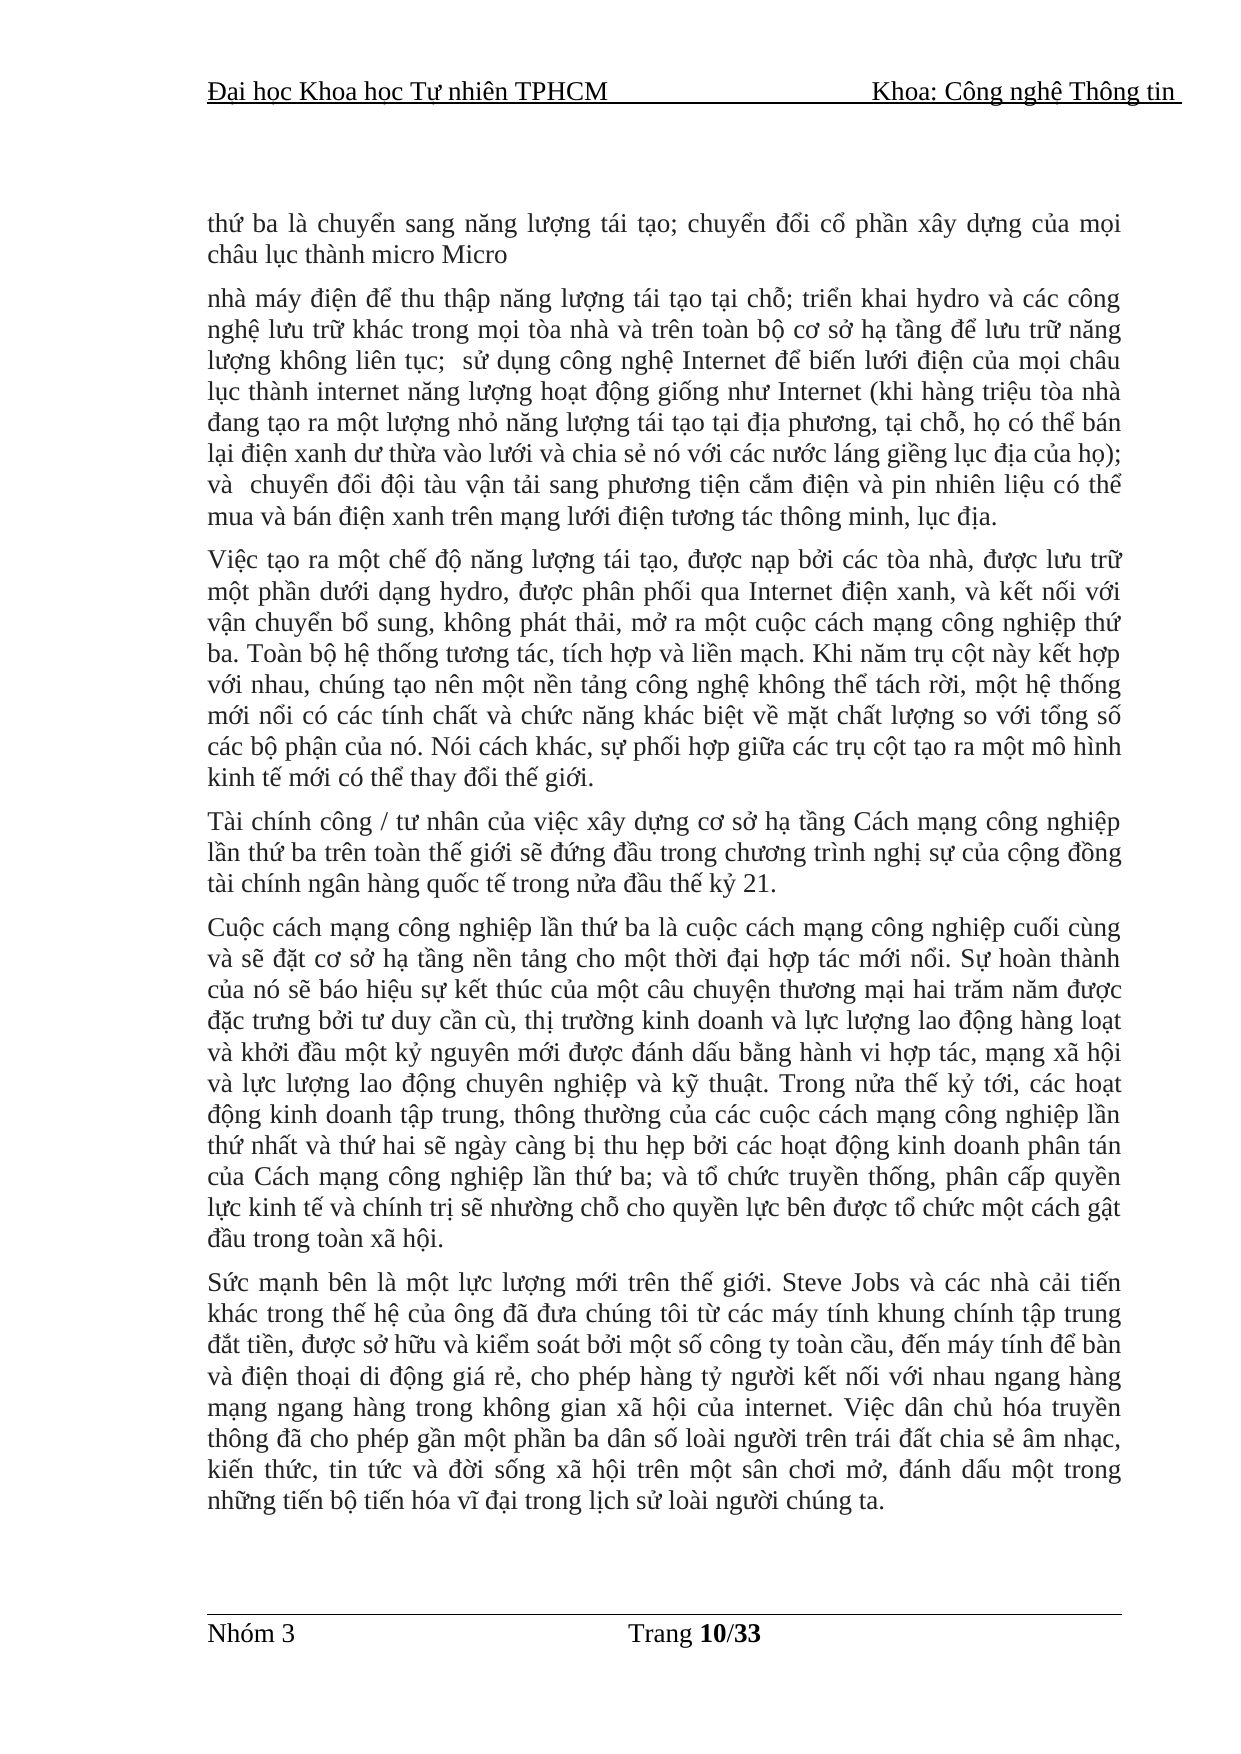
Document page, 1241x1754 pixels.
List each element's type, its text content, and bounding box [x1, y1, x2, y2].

text Tài chính công / tư nhân của việc xây dựng cơ sở hạ tầng Cách mạng công nghiệp lần thứ ba trên toàn thế giới sẽ đứng đầu trong chương trình nghị sự của cộng đồng tài chính ngân hàng quốc tế trong nửa đầu thế kỷ 21. [207, 805, 1122, 898]
text nhà máy điện để thu thập năng lượng tái tạo tại chỗ; triển khai hydro và các công nghệ lưu trữ khác trong mọi tòa nhà và trên toàn bộ cơ sở hạ tầng để lưu trữ năng lượng không liên tục; sử dụng công nghệ Internet để biến lưới điện của mọi châu lục thành internet năng lượng hoạt động giống như Internet (khi hàng triệu tòa nhà đang tạo ra một lượng nhỏ năng lượng tái tạo tại địa phương, tại chỗ, họ có thể bán lại điện xanh dư thừa vào lưới và chia sẻ nó với các nước láng giềng lục địa của họ); và chuyển đổi đội tàu vận tải sang phương tiện cắm điện và pin nhiên liệu có thể mua và bán điện xanh trên mạng lưới điện tương tác thông minh, lục địa. [207, 282, 1122, 531]
text Cuộc cách mạng công nghiệp lần thứ ba là cuộc cách mạng công nghiệp cuối cùng và sẽ đặt cơ sở hạ tầng nền tảng cho một thời đại hợp tác mới nổi. Sự hoàn thành của nó sẽ báo hiệu sự kết thúc của một câu chuyện thương mại hai trăm năm được đặc trưng bởi tư duy cần cù, thị trường kinh doanh và lực lượng lao động hàng loạt và khởi đầu một kỷ nguyên mới được đánh dấu bằng hành vi hợp tác, mạng xã hội và lực lượng lao động chuyên nghiệp và kỹ thuật. Trong nửa thế kỷ tới, các hoạt động kinh doanh tập trung, thông thường của các cuộc cách mạng công nghiệp lần thứ nhất và thứ hai sẽ ngày càng bị thu hẹp bởi các hoạt động kinh doanh phân tán của Cách mạng công nghiệp lần thứ ba; và tổ chức truyền thống, phân cấp quyền lực kinh tế và chính trị sẽ nhường chỗ cho quyền lực bên được tổ chức một cách gật đầu trong toàn xã hội. [207, 911, 1122, 1254]
text Việc tạo ra một chế độ năng lượng tái tạo, được nạp bởi các tòa nhà, được lưu trữ một phần dưới dạng hydro, được phân phối qua Internet điện xanh, và kết nối với vận chuyển bổ sung, không phát thải, mở ra một cuộc cách mạng công nghiệp thứ ba. Toàn bộ hệ thống tương tác, tích hợp và liền mạch. Khi năm trụ cột này kết hợp với nhau, chúng tạo nên một nền tảng công nghệ không thể tách rời, một hệ thống mới nổi có các tính chất và chức năng khác biệt về mặt chất lượng so với tổng số các bộ phận của nó. Nói cách khác, sự phối hợp giữa các trụ cột tạo ra một mô hình kinh tế mới có thể thay đổi thế giới. [207, 543, 1122, 793]
text Sức mạnh bên là một lực lượng mới trên thế giới. Steve Jobs và các nhà cải tiến khác trong thế hệ của ông đã đưa chúng tôi từ các máy tính khung chính tập trung đắt tiền, được sở hữu và kiểm soát bởi một số công ty toàn cầu, đến máy tính để bàn và điện thoại di động giá rẻ, cho phép hàng tỷ người kết nối với nhau ngang hàng mạng ngang hàng trong không gian xã hội của internet. Việc dân chủ hóa truyền thông đã cho phép gần một phần ba dân số loài người trên trái đất chia sẻ âm nhạc, kiến thức, tin tức và đời sống xã hội trên một sân chơi mở, đánh dấu một trong những tiến bộ tiến hóa vĩ đại trong lịch sử loài người chúng ta. [207, 1266, 1122, 1515]
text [207, 207, 1122, 269]
